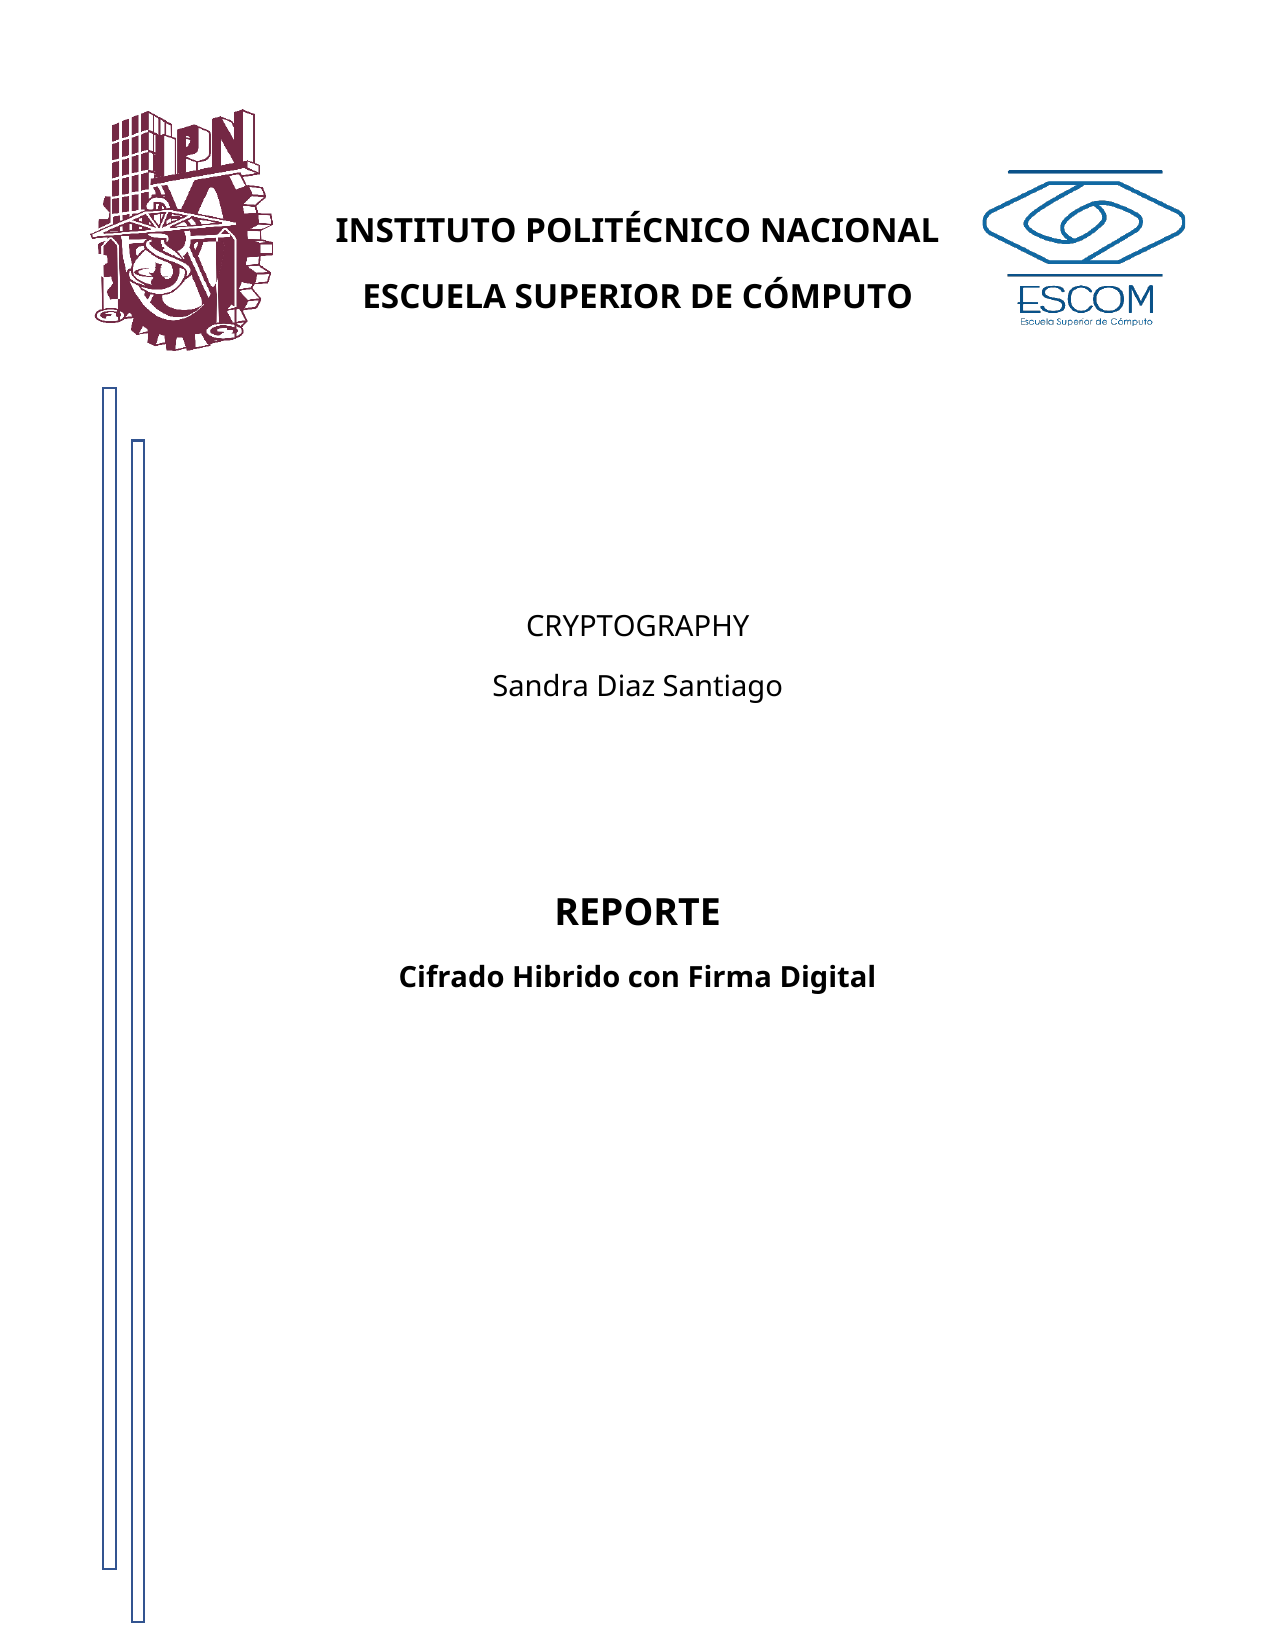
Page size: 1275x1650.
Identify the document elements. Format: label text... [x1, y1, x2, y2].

text Cifrado Hibrido con Firma Digital [177, 957, 1098, 996]
text INSTITUTO POLITÉCNICO NACIONAL [273, 207, 982, 252]
text ESCUELA SUPERIOR DE CÓMPUTO [273, 273, 982, 318]
text CRYPTOGRAPHY [177, 606, 1098, 645]
text Sandra Diaz Santiago [177, 665, 1098, 705]
picture [90, 109, 273, 351]
picture [982, 170, 1186, 326]
text REPORTE [177, 885, 1098, 936]
